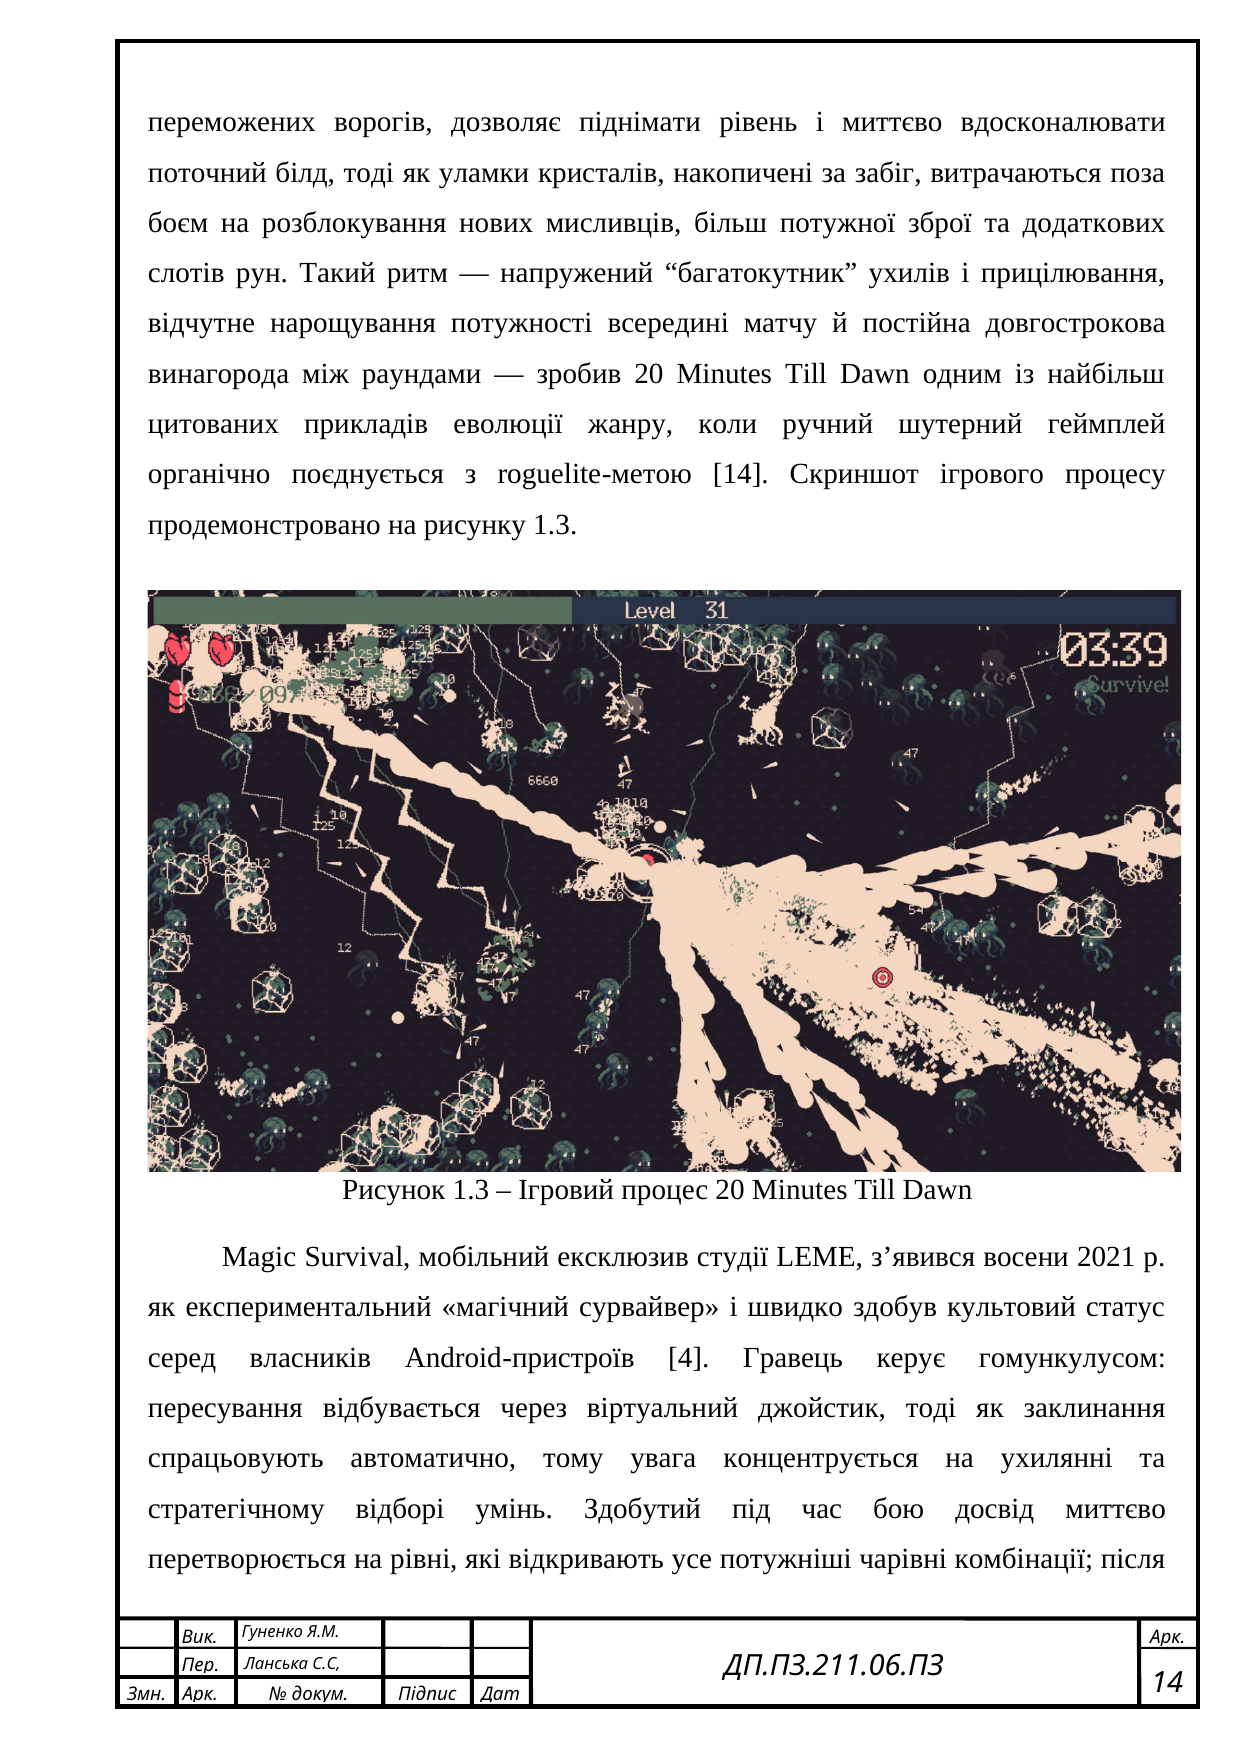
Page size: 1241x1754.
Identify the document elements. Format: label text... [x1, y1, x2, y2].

text Рисунок 1.3 – Ігровий процес 20 Minutes Till Dawn [148, 1172, 1166, 1206]
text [148, 104, 1166, 540]
picture [147, 590, 1182, 1172]
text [148, 1239, 1166, 1574]
